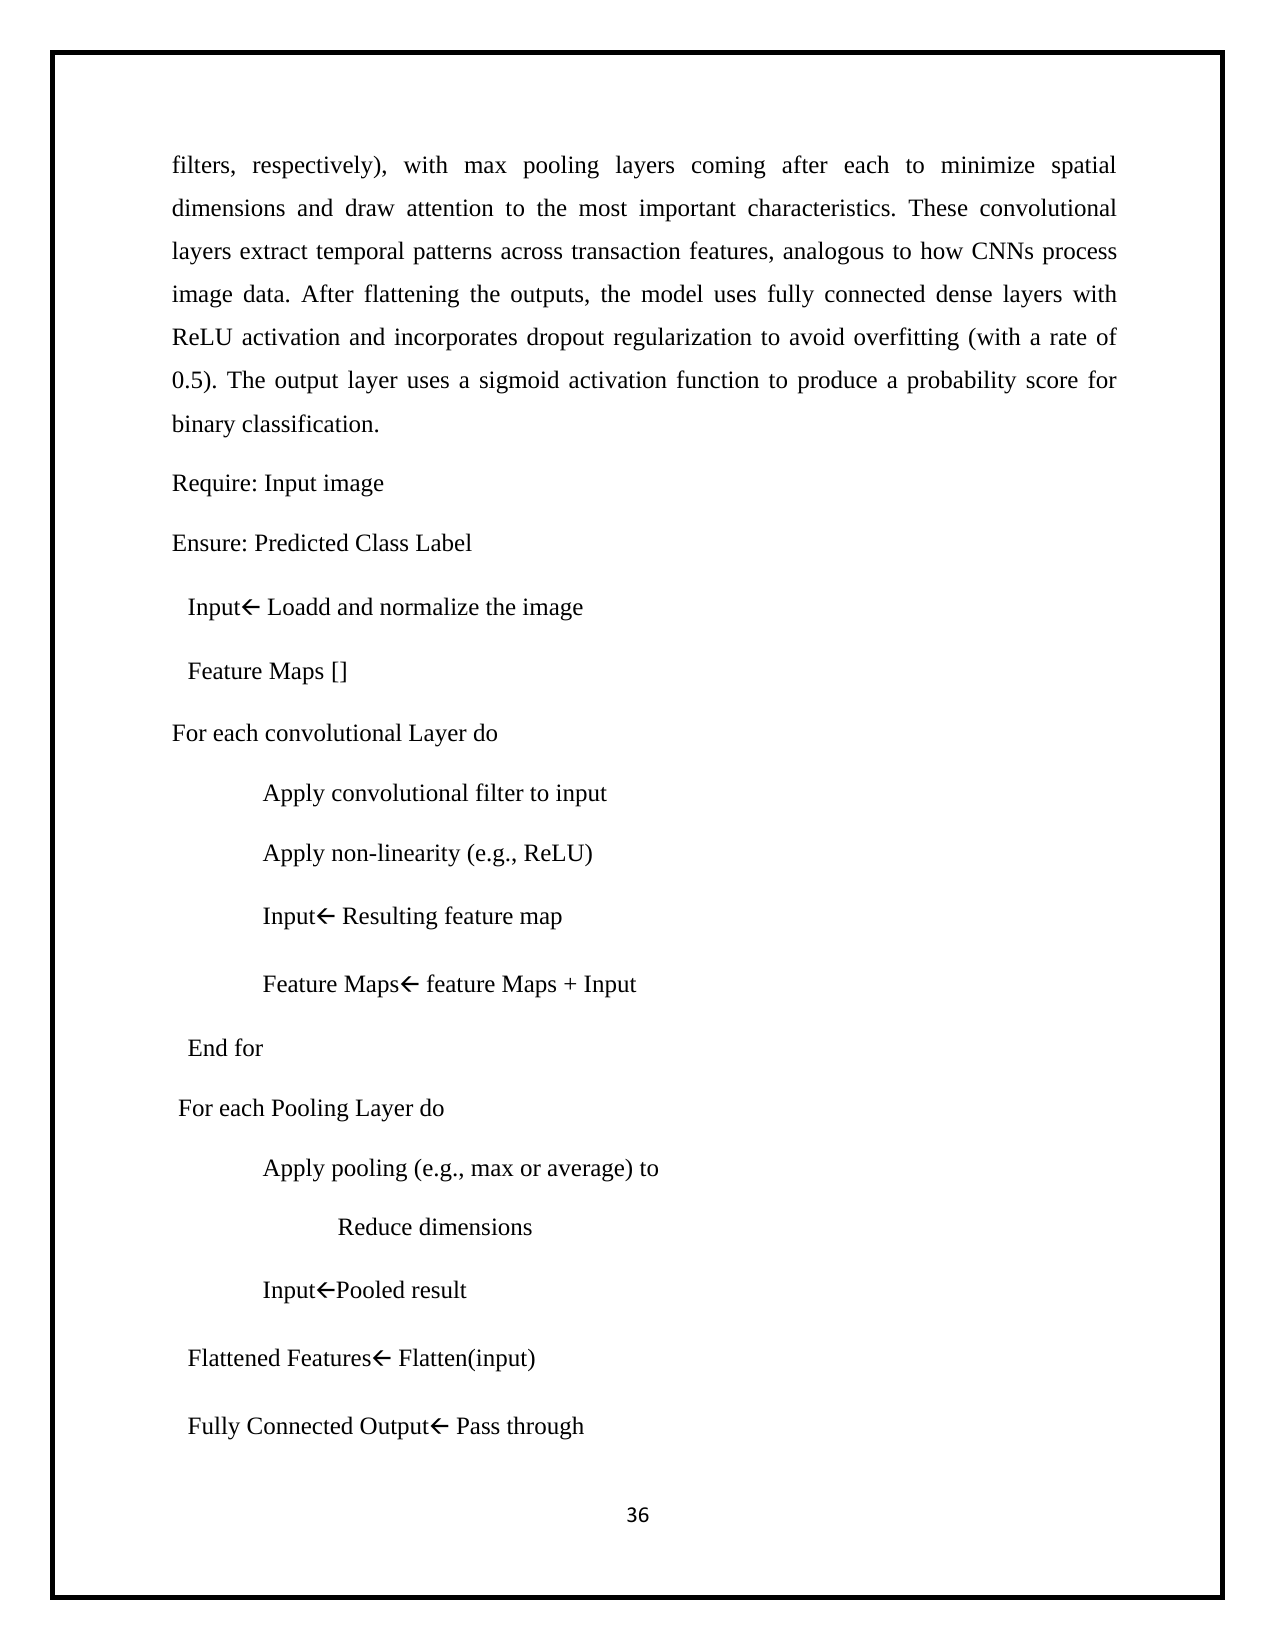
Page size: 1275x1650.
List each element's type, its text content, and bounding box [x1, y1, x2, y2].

text Input🡨 Loadd and normalize the image [172, 588, 1118, 622]
text End for [172, 1033, 1118, 1062]
text Apply pooling (e.g., max or average) to [172, 1153, 1118, 1181]
text Input🡨 Resulting feature map [172, 898, 1118, 932]
text Feature Maps🡨 feature Maps + Input [172, 965, 1118, 999]
text Fully Connected Output🡨 Pass through [172, 1408, 1118, 1442]
text Apply convolutional filter to input [172, 778, 1118, 807]
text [172, 150, 1118, 437]
text Input🡨Pooled result [172, 1272, 1118, 1306]
text Reduce dimensions [172, 1212, 1118, 1241]
text For each convolutional Layer do [172, 718, 1118, 747]
text Require: Input image [172, 468, 1118, 497]
text Feature Maps [] [172, 656, 1118, 684]
text Ensure: Predicted Class Label [172, 528, 1118, 557]
text Apply non-linearity (e.g., ReLU) [172, 838, 1118, 867]
text Flattened Features🡨 Flatten(input) [172, 1340, 1118, 1374]
text For each Pooling Layer do [172, 1093, 1118, 1122]
